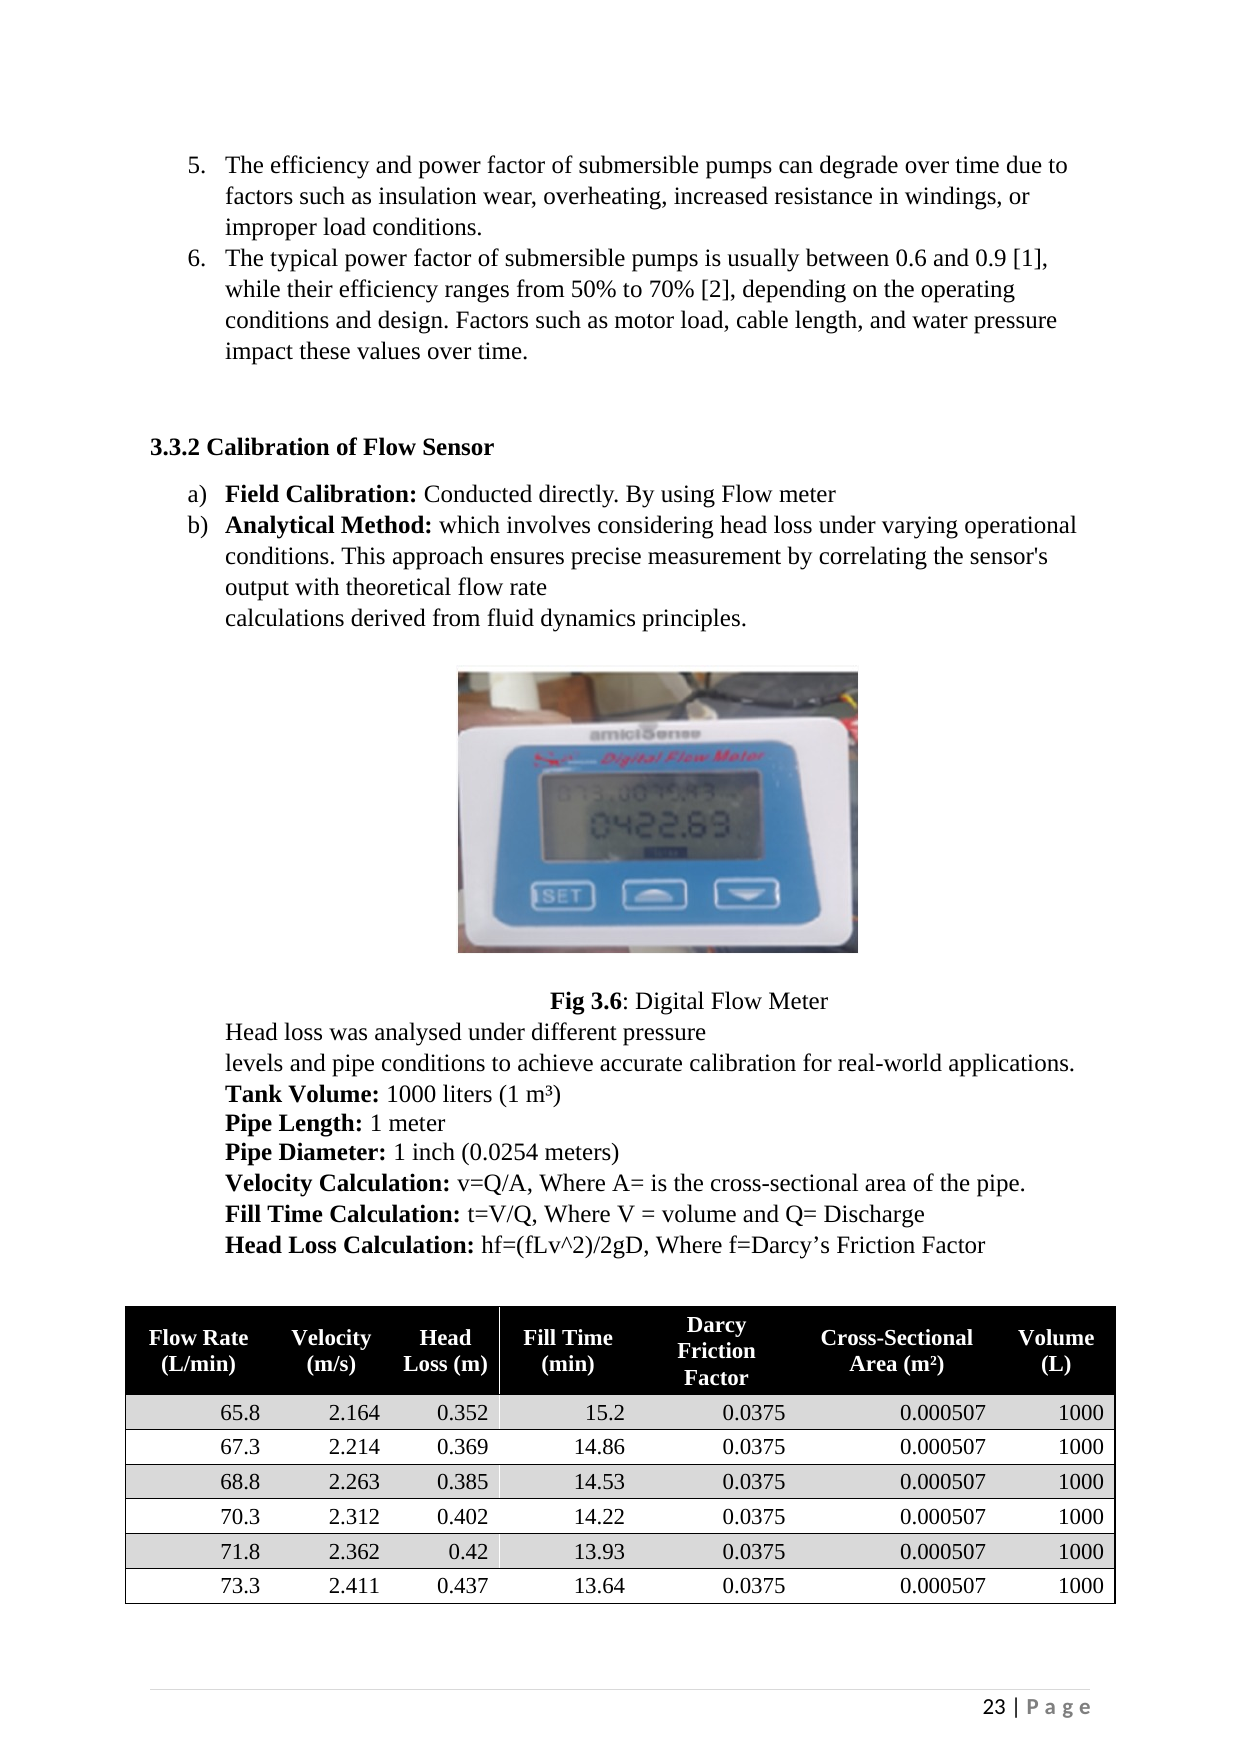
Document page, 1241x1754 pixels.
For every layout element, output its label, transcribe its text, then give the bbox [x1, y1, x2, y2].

table_cell 2.214 [271, 1430, 391, 1463]
table_cell 0.437 [391, 1569, 499, 1603]
list The efficiency and power factor of submersible pumps can degrade over time due to factors such as insulation wear, overheating, increased resistance in windings, or improper load conditions. [187, 150, 1090, 241]
table_cell 2.312 [271, 1499, 391, 1533]
table_cell 13.64 [500, 1569, 636, 1603]
table_cell 0.0375 [636, 1534, 797, 1568]
list levels and pipe conditions to achieve accurate calibration for real-world applications. [225, 1048, 1090, 1077]
table_header Volume (L) [997, 1307, 1114, 1394]
table_cell 0.0375 [636, 1465, 797, 1498]
table_cell 14.22 [500, 1499, 636, 1533]
table_cell 1000 [997, 1395, 1114, 1429]
table_header Velocity (m/s) [271, 1307, 391, 1394]
table_cell 0.000507 [797, 1395, 997, 1429]
text 3.3.2 Calibration of Flow Sensor [150, 432, 1090, 460]
list Pipe Length: 1 meter [225, 1108, 1090, 1137]
table_cell 13.93 [500, 1534, 636, 1568]
table_cell 1000 [997, 1465, 1114, 1498]
table_cell 2.362 [271, 1534, 391, 1568]
table_cell 68.8 [126, 1465, 271, 1498]
table_cell 0.385 [391, 1465, 499, 1498]
list Pipe Diameter: 1 inch (0.0254 meters) [225, 1137, 1090, 1166]
list Analytical Method: which involves considering head loss under varying operational conditions. This approach ensures precise measurement by correlating the sensor's output with theoretical flow rate [187, 510, 1090, 601]
table_cell 0.000507 [797, 1430, 997, 1463]
list Head loss was analysed under different pressure [225, 1017, 1090, 1046]
table_cell 15.2 [500, 1395, 636, 1429]
table_cell 1000 [997, 1534, 1114, 1568]
list Fig 3.6: Digital Flow Meter [225, 986, 1090, 1015]
table_cell 0.000507 [797, 1534, 997, 1568]
table_header Darcy Friction Factor [636, 1307, 797, 1394]
table_cell 65.8 [126, 1395, 271, 1429]
table_cell 0.42 [391, 1534, 499, 1568]
table_cell 14.86 [500, 1430, 636, 1463]
table_cell 0.0375 [636, 1569, 797, 1603]
table_cell 0.402 [391, 1499, 499, 1533]
table_cell 0.000507 [797, 1465, 997, 1498]
list calculations derived from fluid dynamics principles. [225, 603, 1090, 632]
table_cell 0.369 [391, 1430, 499, 1463]
table_cell 2.263 [271, 1465, 391, 1498]
list The typical power factor of submersible pumps is usually between 0.6 and 0.9 [1], while their efficiency ranges from 50% to 70% [2], depending on the operating conditions and design. Factors such as motor load, cable length, and water pressure impact these values over time. [187, 243, 1090, 365]
table_cell 2.164 [271, 1395, 391, 1429]
table_cell 1000 [997, 1569, 1114, 1603]
table_cell 0.000507 [797, 1499, 997, 1533]
table_header Fill Time (min) [500, 1307, 636, 1394]
table_cell 67.3 [126, 1430, 271, 1463]
table_header Flow Rate (L/min) [126, 1307, 271, 1394]
table_cell 71.8 [126, 1534, 271, 1568]
list Velocity Calculation: v=Q/A, Where A= is the cross-sectional area of the pipe. [225, 1168, 1090, 1197]
list Tank Volume: 1000 liters (1 m³) [225, 1079, 1090, 1108]
picture [456, 665, 859, 954]
table_cell 0.0375 [636, 1499, 797, 1533]
table_cell 0.000507 [797, 1569, 997, 1603]
table_cell 73.3 [126, 1569, 271, 1603]
table_cell 0.0375 [636, 1430, 797, 1463]
table_cell 0.352 [391, 1395, 499, 1429]
table_header Head Loss (m) [391, 1307, 499, 1394]
table_cell 1000 [997, 1430, 1114, 1463]
list Field Calibration: Conducted directly. By using Flow meter [187, 479, 1090, 508]
list Head Loss Calculation: hf=(fLv^2)/2gD, Where f=Darcy’s Friction Factor [225, 1230, 1090, 1259]
table_cell 14.53 [500, 1465, 636, 1498]
table_header Cross-Sectional Area (m²) [797, 1307, 997, 1394]
list Fill Time Calculation: t=V/Q, Where V = volume and Q= Discharge [225, 1199, 1090, 1228]
table_cell 1000 [997, 1499, 1114, 1533]
table_cell 70.3 [126, 1499, 271, 1533]
table_cell 0.0375 [636, 1395, 797, 1429]
table_cell 2.411 [271, 1569, 391, 1603]
